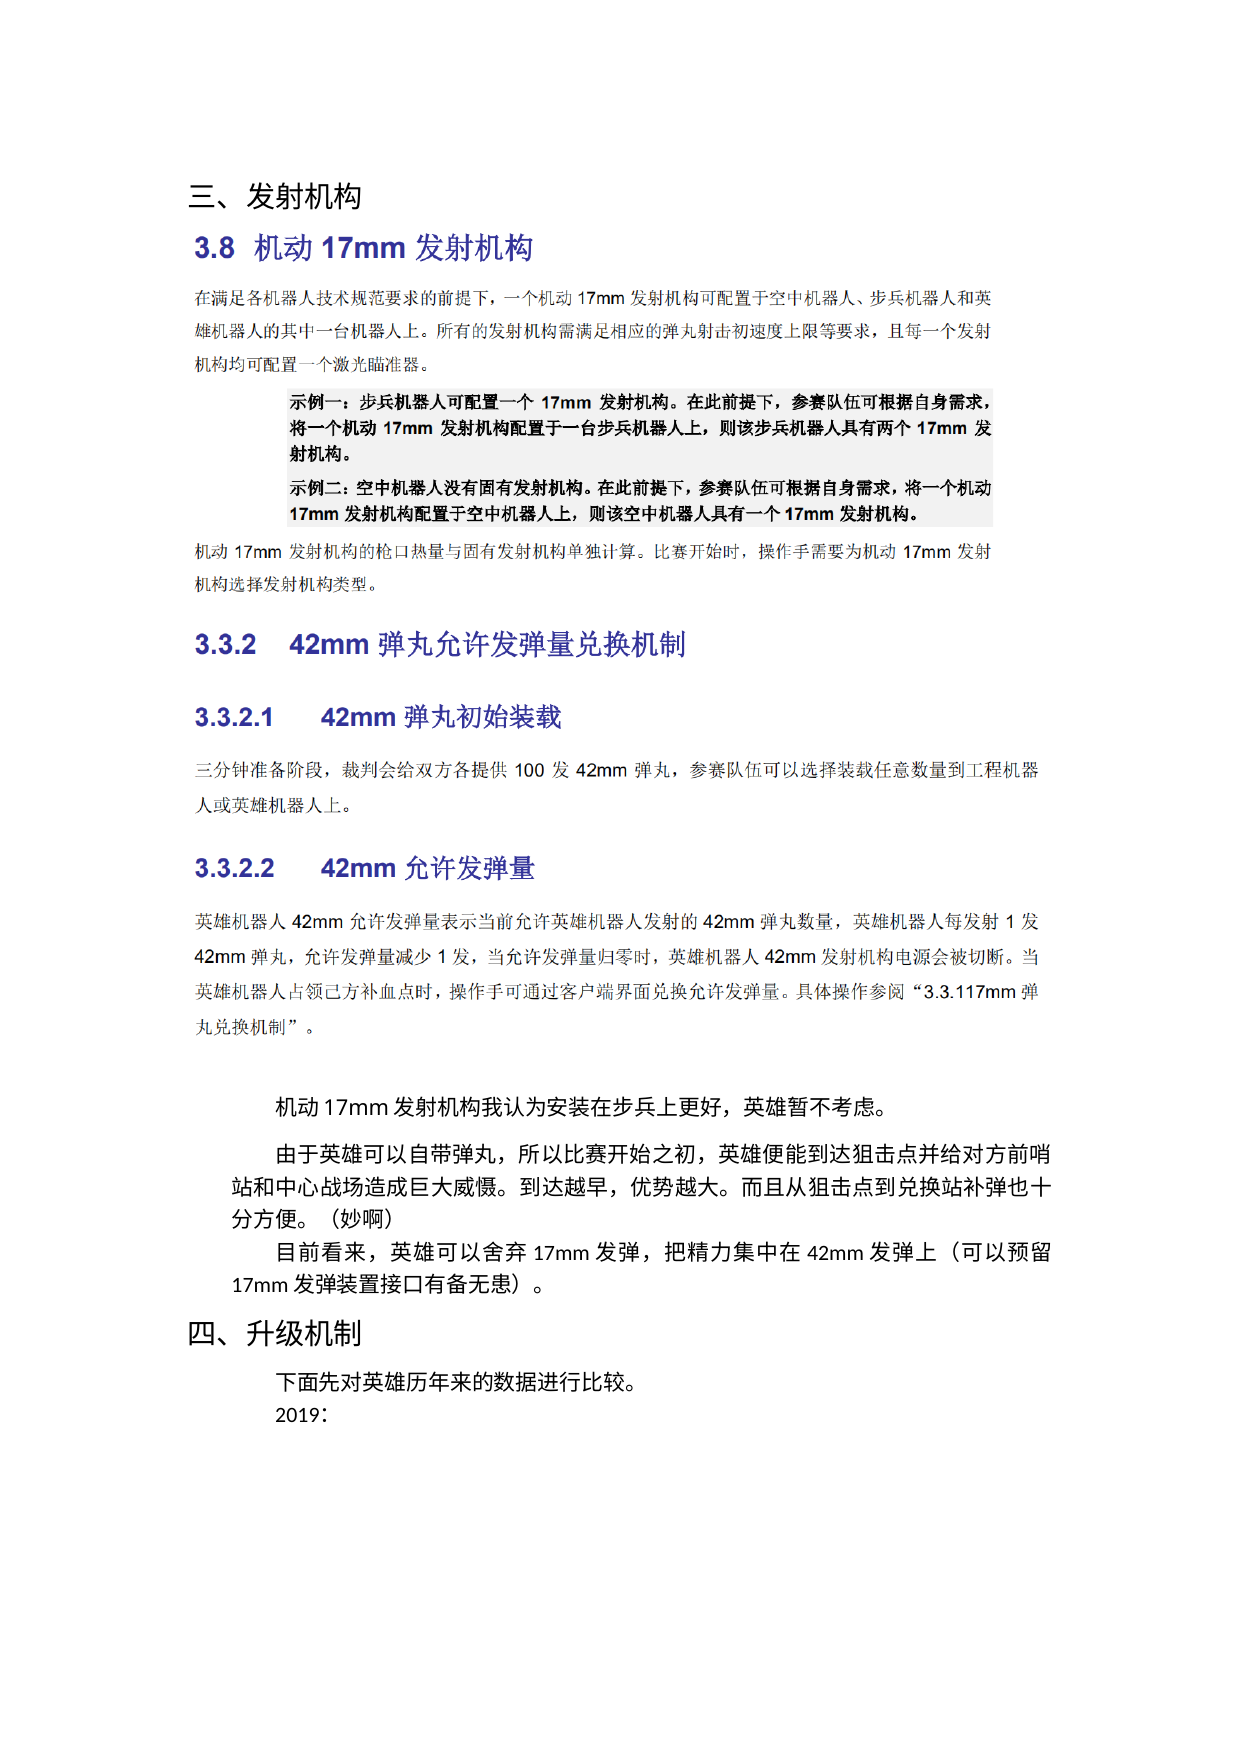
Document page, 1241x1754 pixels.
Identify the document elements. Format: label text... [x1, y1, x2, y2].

list 升级机制 [187, 1299, 1053, 1364]
list 2019： [231, 1397, 1053, 1429]
list 目前看来，英雄可以舍弃17mm发弹，把精力集中在42mm发弹上（可以预留17mm发弹装置接口有备无患）。 [231, 1234, 1053, 1299]
picture [187, 227, 994, 599]
picture [187, 617, 1052, 1053]
list 下面先对英雄历年来的数据进行比较。 [231, 1364, 1053, 1397]
list 由于英雄可以自带弹丸，所以比赛开始之初，英雄便能到达狙击点并给对方前哨站和中心战场造成巨大威慑。到达越早，优势越大。而且从狙击点到兑换站补弹也十分方便。（妙啊） [231, 1137, 1053, 1234]
